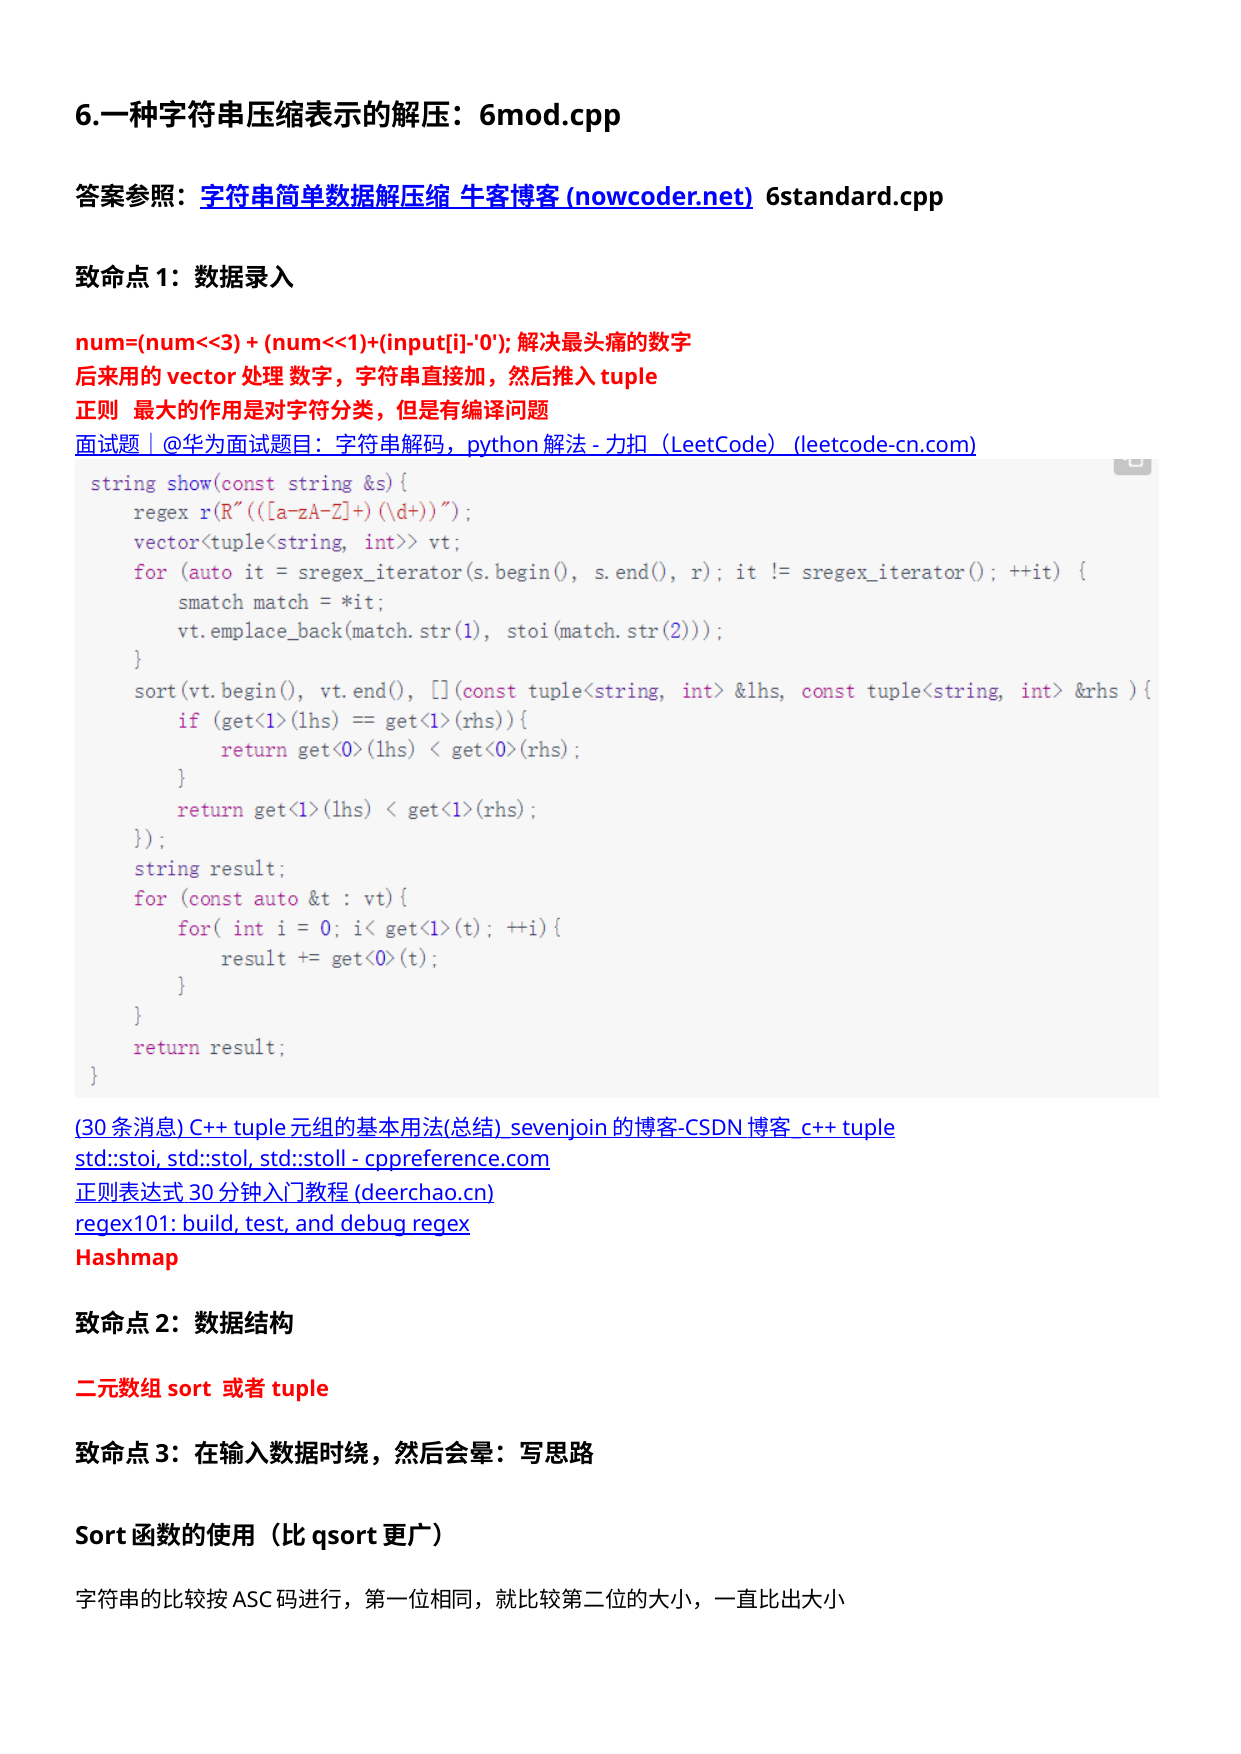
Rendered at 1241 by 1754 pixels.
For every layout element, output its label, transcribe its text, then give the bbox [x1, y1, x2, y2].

subtitle 答案参照：字符串简单数据解压缩_牛客博客 (nowcoder.net) 6standard.cpp [75, 162, 1165, 227]
subtitle 6.一种字符串压缩表示的解压：6mod.cpp [75, 81, 1165, 146]
subtitle 后来用的vector处理 数字，字符串直接加，然后推入tuple [75, 358, 1165, 391]
subtitle Hashmap [75, 1241, 1165, 1273]
subtitle Sort函数的使用（比qsort更广） [75, 1501, 1165, 1566]
subtitle 正则 最大的作用是对字符分类，但是有编译问题 [75, 393, 1165, 425]
text 面试题｜@华为面试题目：字符串解码，python解法 - 力扣（LeetCode） (leetcode-cn.com) [75, 427, 1165, 459]
text 正则表达式30分钟入门教程 (deerchao.cn) [75, 1174, 1165, 1207]
subtitle 致命点3：在输入数据时绕，然后会晕：写思路 [75, 1419, 1165, 1484]
text regex101: build, test, and debug regex [75, 1207, 1165, 1239]
text 字符串的比较按ASC码进行，第一位相同，就比较第二位的大小，一直比出大小 [75, 1582, 1165, 1614]
subtitle 二元数组 sort 或者 tuple [75, 1371, 1165, 1403]
text (30条消息) C++ tuple元组的基本用法(总结)_sevenjoin的博客-CSDN博客_c++ tuple [75, 1109, 1165, 1142]
subtitle num=(num<<3) + (num<<1)+(input[i]-'0'); 解决最头痛的数字 [75, 324, 1165, 357]
subtitle 致命点1：数据录入 [75, 243, 1165, 308]
text std::stoi, std::stol, std::stoll - cppreference.com [75, 1142, 1165, 1174]
subtitle 致命点2：数据结构 [75, 1289, 1165, 1354]
